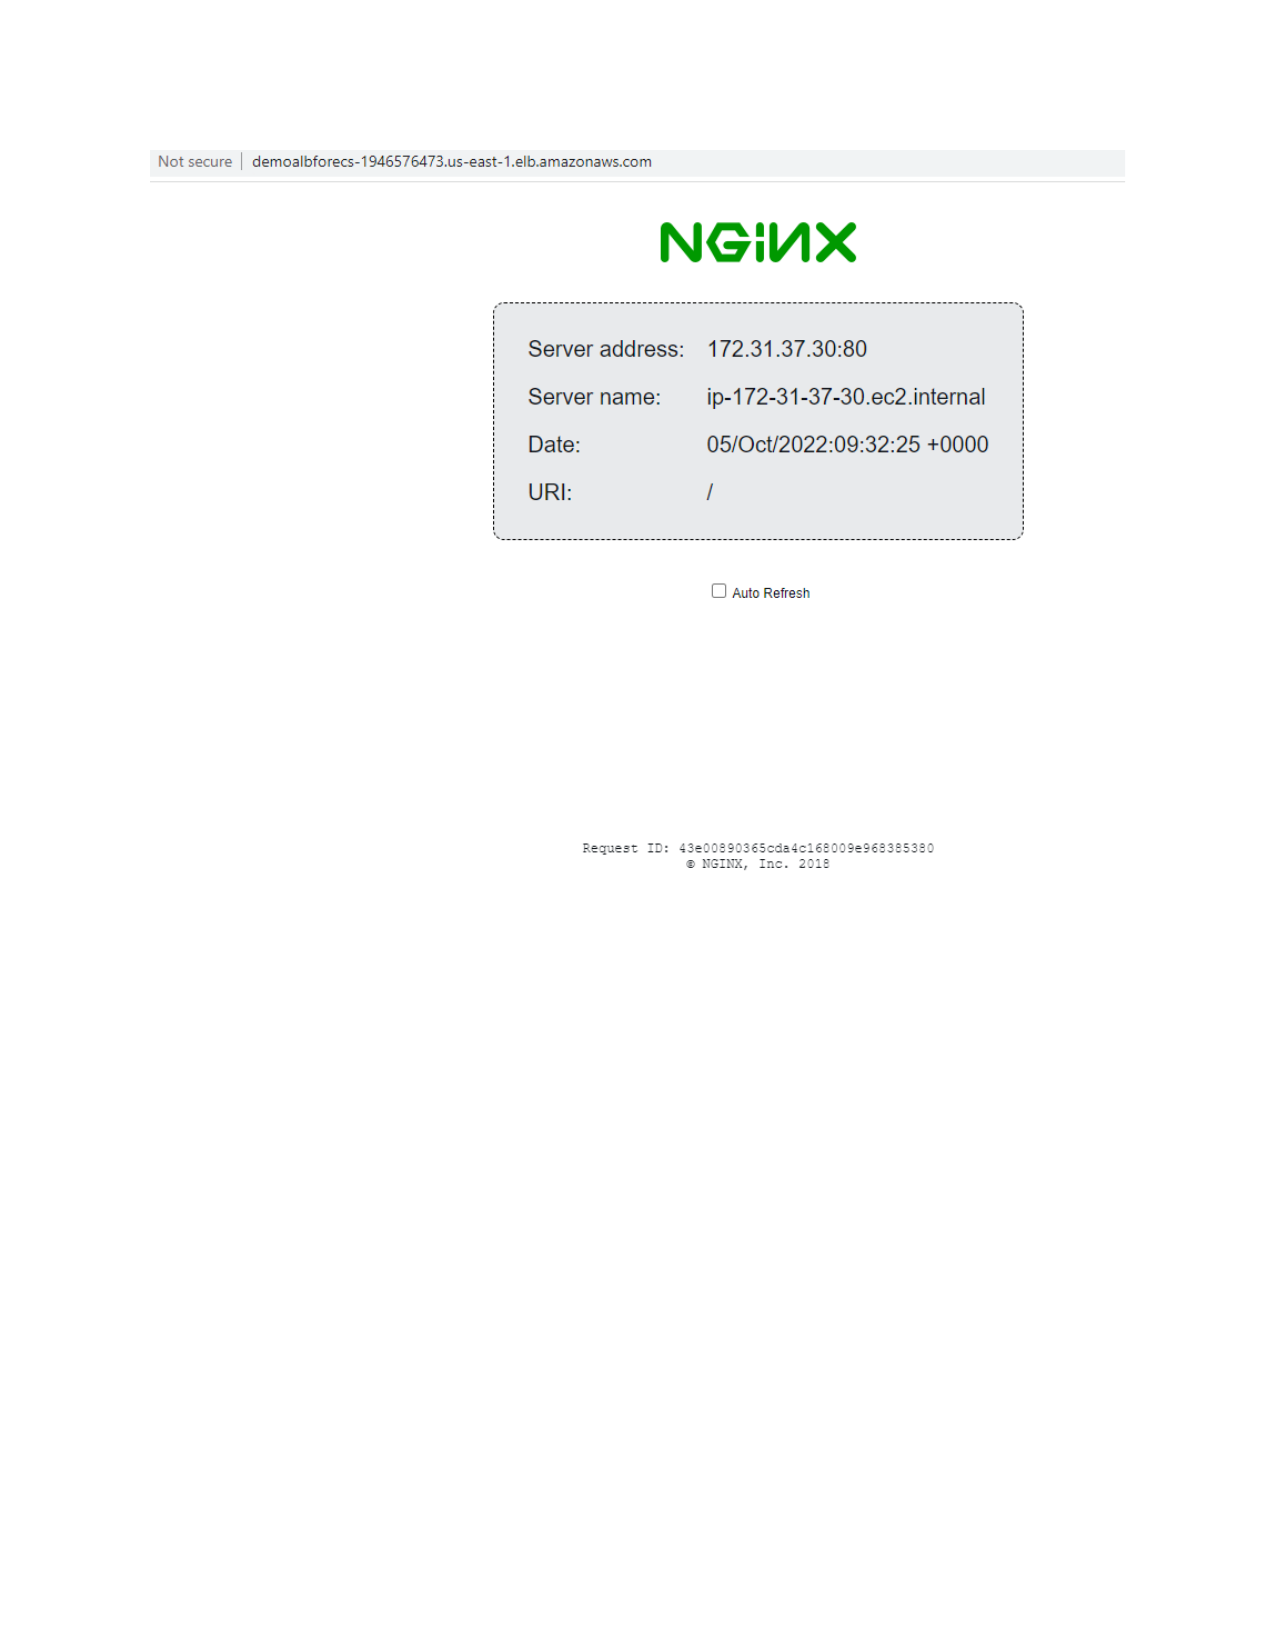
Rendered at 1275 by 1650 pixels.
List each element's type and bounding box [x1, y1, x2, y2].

picture [150, 150, 1125, 898]
